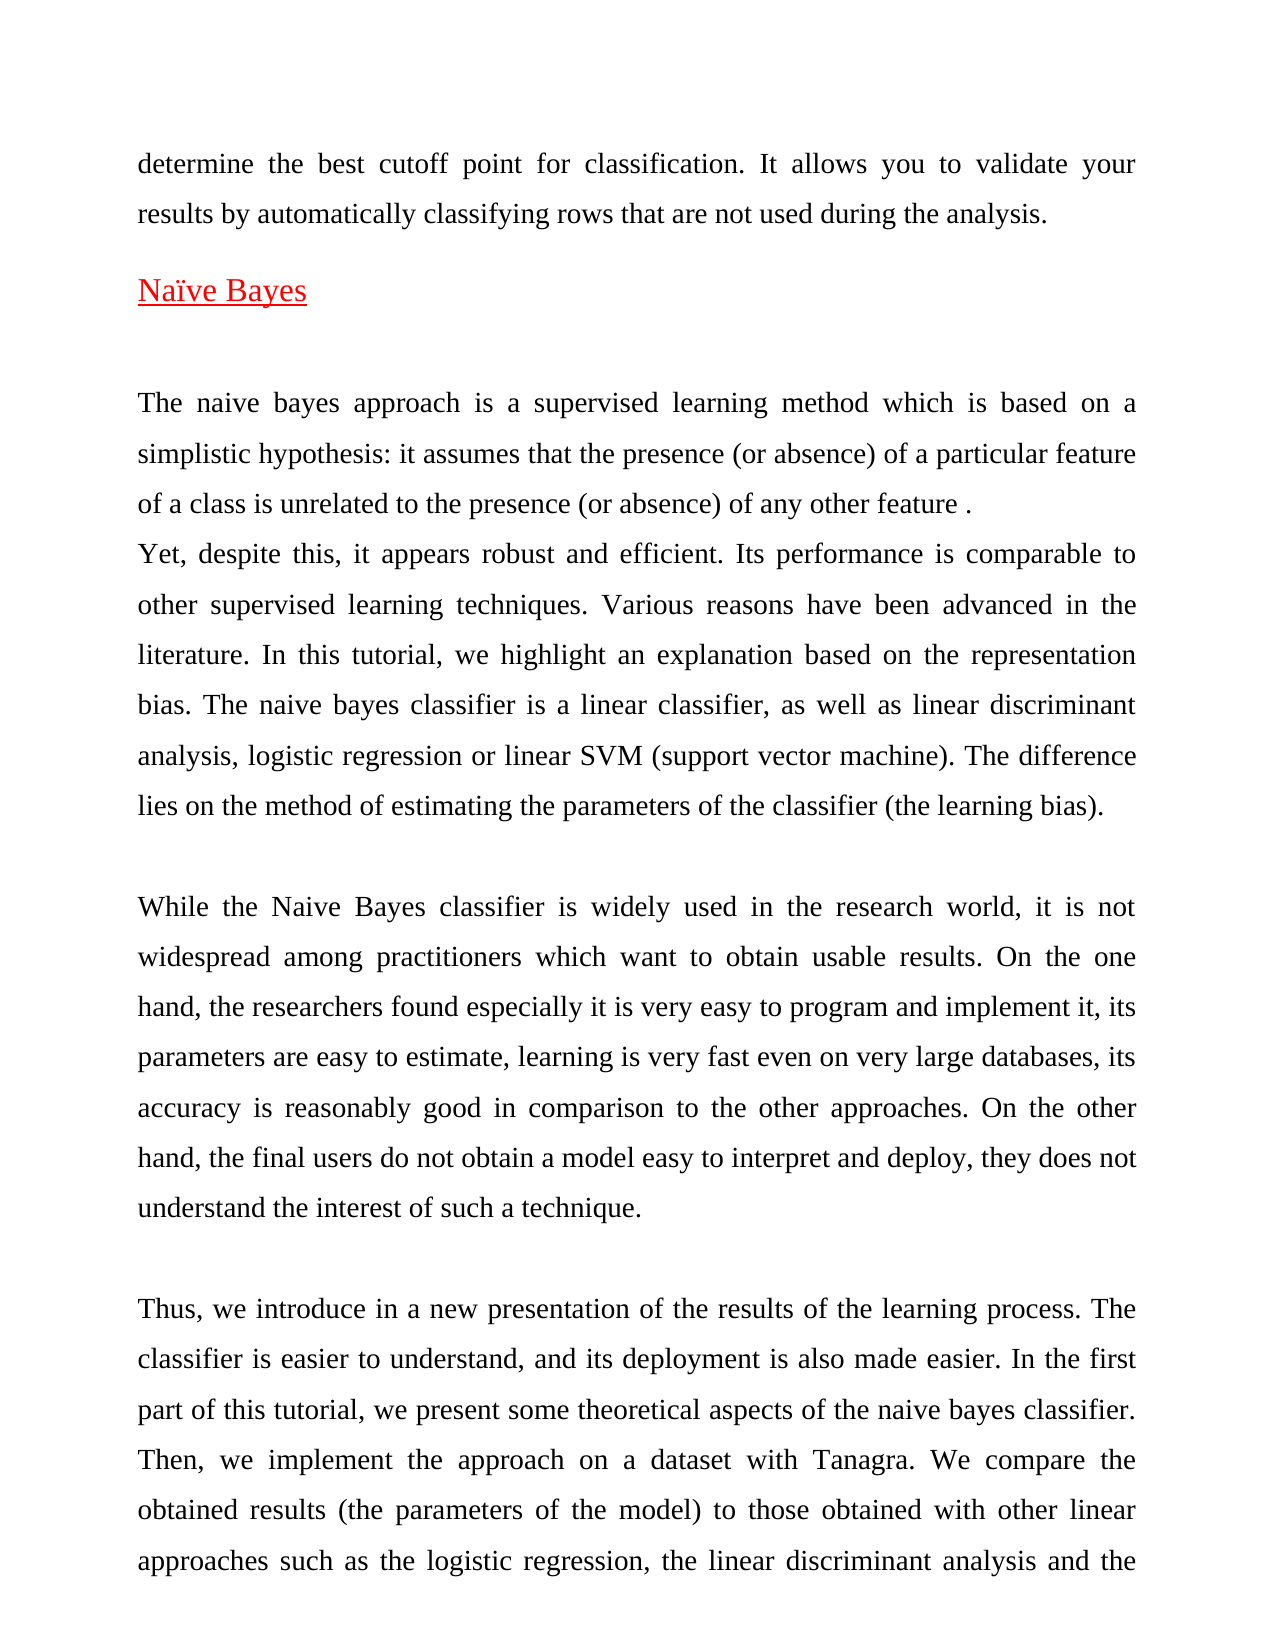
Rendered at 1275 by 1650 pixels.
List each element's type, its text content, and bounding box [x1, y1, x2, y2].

text The naive bayes approach is a supervised learning method which is based on a simplistic hypothesis: it assumes that the presence (or absence) of a particular feature of a class is unrelated to the presence (or absence) of any other feature . [137, 386, 1137, 520]
text While the Naive Bayes classifier is widely used in the research world, it is not widespread among practitioners which want to obtain usable results. On the one hand, the researchers found especially it is very easy to program and implement it, its parameters are easy to estimate, learning is very fast even on very large databases, its accuracy is reasonably good in comparison to the other approaches. On the other hand, the final users do not obtain a model easy to interpret and deploy, they does not understand the interest of such a technique. [137, 889, 1137, 1224]
text Yet, despite this, it appears robust and efficient. Its performance is comparable to other supervised learning techniques. Various reasons have been advanced in the literature. In this tutorial, we highlight an explanation based on the representation bias. The naive bayes classifier is a linear classifier, as well as linear discriminant analysis, logistic regression or linear SVM (support vector machine). The difference lies on the method of estimating the parameters of the classifier (the learning bias). [137, 536, 1137, 822]
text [137, 146, 1137, 230]
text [137, 1291, 1137, 1576]
text Naïve Bayes [137, 271, 1137, 309]
